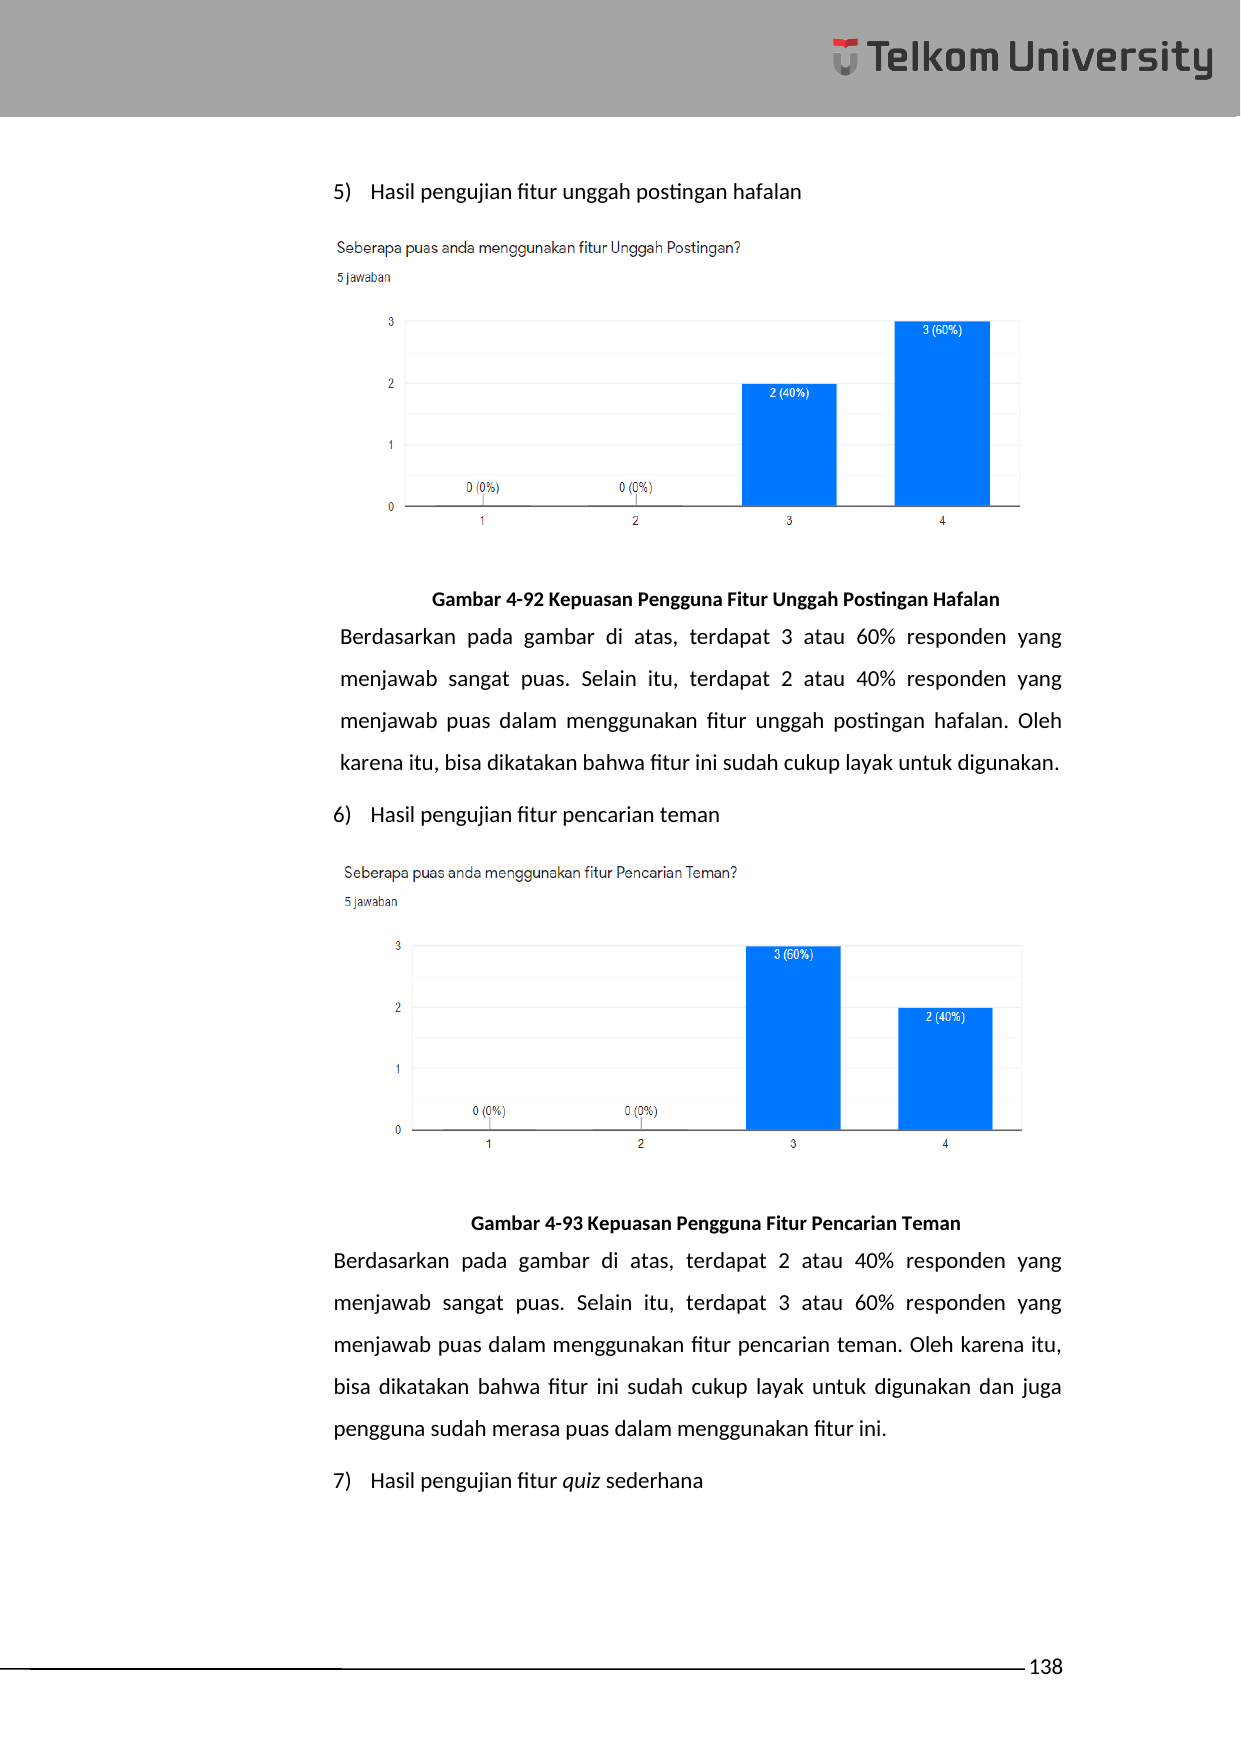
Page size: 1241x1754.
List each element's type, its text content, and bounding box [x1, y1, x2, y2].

picture [833, 38, 1213, 80]
text Berdasarkan pada gambar di atas, terdapat 2 atau 40% responden yang menjawab sangat puas. Selain itu, terdapat 3 atau 60% responden yang menjawab puas dalam menggunakan fitur pencarian teman. Oleh karena itu, bisa dikatakan bahwa fitur ini sudah cukup layak untuk digunakan dan juga pengguna sudah merasa puas dalam menggunakan fitur ini. [333, 1246, 1063, 1442]
list Hasil pengujian fitur unggah postingan hafalan [333, 177, 1063, 205]
picture [332, 853, 1025, 1186]
picture [332, 229, 1025, 562]
list Hasil pengujian fitur pencarian teman [333, 801, 1063, 829]
list Hasil pengujian fitur quiz sederhana [333, 1466, 1063, 1494]
text Berdasarkan pada gambar di atas, terdapat 3 atau 60% responden yang menjawab sangat puas. Selain itu, terdapat 2 atau 40% responden yang menjawab puas dalam menggunakan fitur unggah postingan hafalan. Oleh karena itu, bisa dikatakan bahwa fitur ini sudah cukup layak untuk digunakan. [340, 622, 1063, 776]
